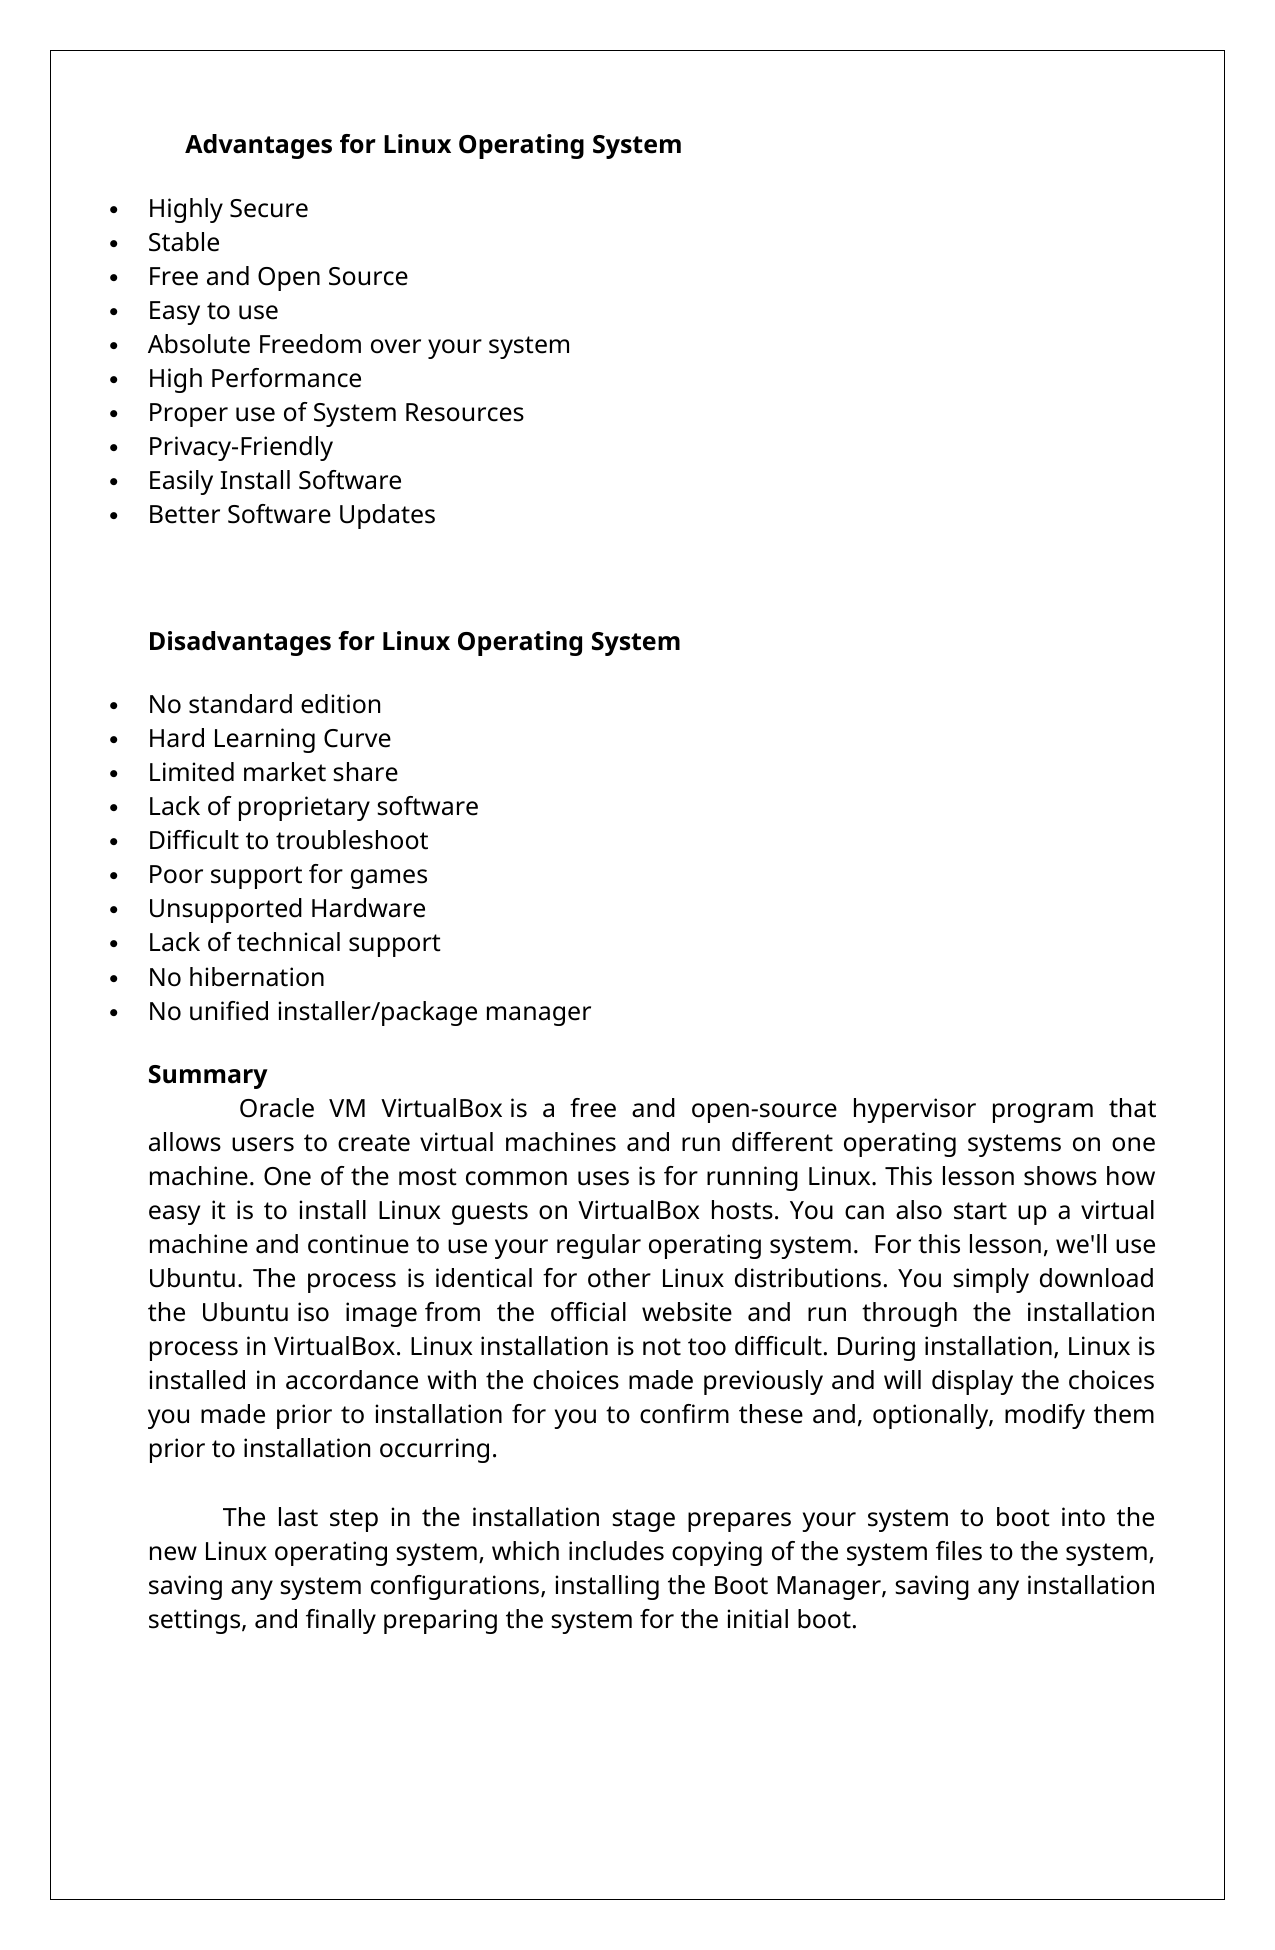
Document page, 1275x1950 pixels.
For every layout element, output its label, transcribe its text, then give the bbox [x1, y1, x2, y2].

list Free and Open Source [110, 258, 1157, 293]
list Limited market share [110, 755, 1157, 789]
list Proper use of System Resources [110, 395, 1157, 429]
text Summary [148, 1056, 1157, 1091]
list No standard edition [110, 687, 1157, 721]
list Absolute Freedom over your system [110, 327, 1157, 361]
list Easily Install Software [110, 463, 1157, 497]
list Unsupported Hardware [110, 891, 1157, 925]
list Hard Learning Curve [110, 721, 1157, 755]
list Easy to use [110, 293, 1157, 327]
list High Performance [110, 361, 1157, 395]
list Lack of technical support [110, 925, 1157, 959]
list Lack of proprietary software [110, 789, 1157, 823]
text Oracle VM VirtualBox is a free and open-source hypervisor program that allows users to create virtual machines and run different operating systems on one machine. One of the most common uses is for running Linux. This lesson shows how easy it is to install Linux guests on VirtualBox hosts. You can also start up a virtual machine and continue to use your regular operating system. For this lesson, we'll use Ubuntu. The process is identical for other Linux distributions. You simply download the Ubuntu iso image from the official website and run through the installation process in VirtualBox. Linux installation is not too difficult. During installation, Linux is installed in accordance with the choices made previously and will display the choices you made prior to installation for you to confirm these and, optionally, modify them prior to installation occurring. [148, 1309, 1157, 1465]
list No hibernation [110, 959, 1157, 993]
list Privacy-Friendly [110, 429, 1157, 463]
list Stable [110, 224, 1157, 258]
list No unified installer/package manager [110, 993, 1157, 1027]
list Poor support for games [110, 857, 1157, 891]
list Better Software Updates [110, 497, 1157, 531]
text Advantages for Linux Operating System [148, 127, 1157, 161]
text The last step in the installation stage prepares your system to boot into the new Linux operating system, which includes copying of the system files to the system, saving any system configurations, installing the Boot Manager, saving any installation settings, and finally preparing the system for the initial boot. [148, 1499, 1157, 1636]
list Highly Secure [110, 190, 1157, 224]
list Difficult to troubleshoot [110, 823, 1157, 857]
text Disadvantages for Linux Operating System [148, 623, 1157, 657]
